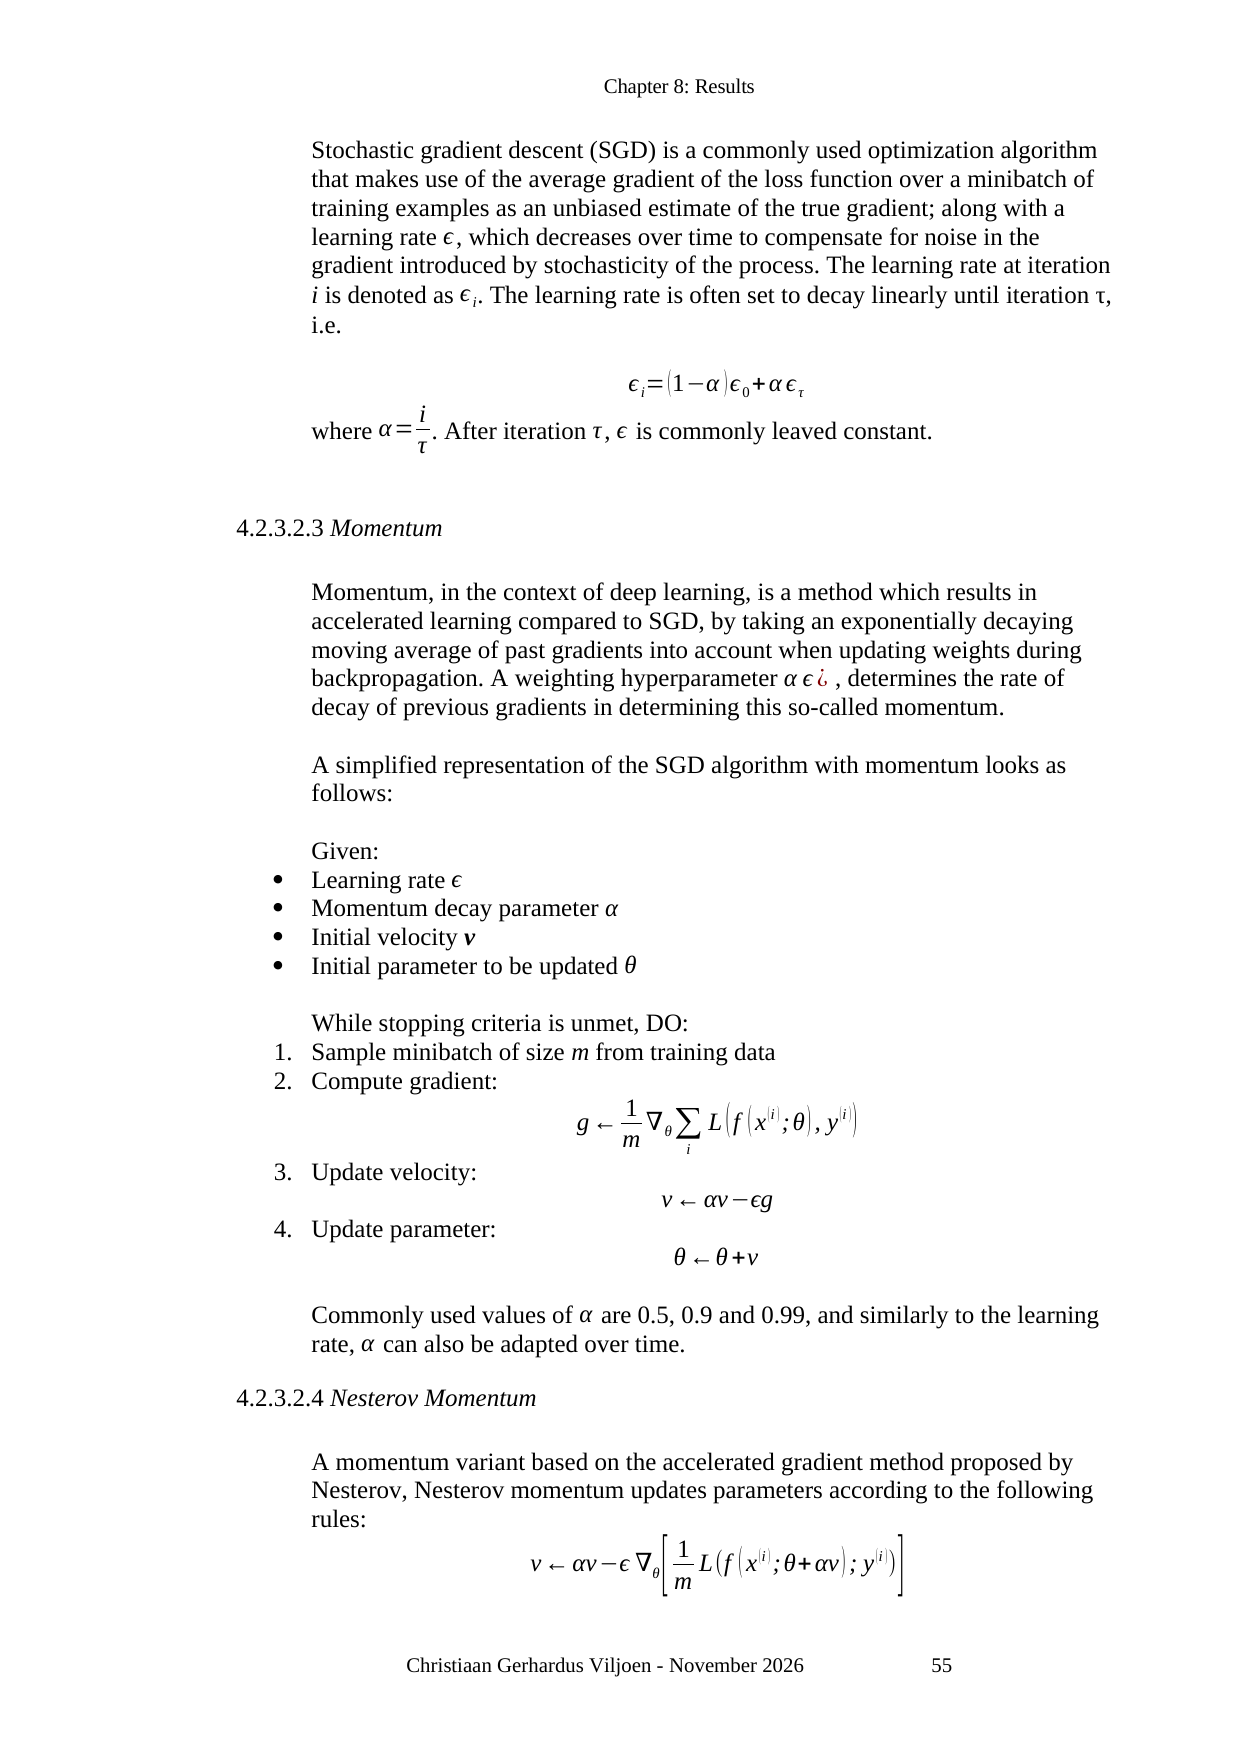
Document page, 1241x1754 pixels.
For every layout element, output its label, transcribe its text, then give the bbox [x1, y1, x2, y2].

list Initial parameter to be updated [274, 951, 1122, 980]
list Compute gradient: [274, 1066, 1122, 1095]
list Sample minibatch of size m from training data [274, 1037, 1122, 1066]
text A momentum variant based on the accelerated gradient method proposed by Nesterov, Nesterov momentum updates parameters according to the following rules: [311, 1447, 1122, 1533]
list Learning rate [274, 865, 1122, 893]
text Momentum, in the context of deep learning, is a method which results in accelerated learning compared to SGD, by taking an exponentially decaying moving average of past gradients into account when updating weights during backpropagation. A weighting hyperparameter , determines the rate of decay of previous gradients in determining this so-called momentum. [311, 577, 1122, 721]
text Stochastic gradient descent (SGD) is a commonly used optimization algorithm that makes use of the average gradient of the loss function over a minibatch of training examples as an unbiased estimate of the true gradient; along with a learning rate , which decreases over time to compensate for noise in the gradient introduced by stochasticity of the process. The learning rate at iteration i is denoted as . The learning rate is often set to decay linearly until iteration τ, i.e. [311, 135, 1122, 339]
text Given: [311, 836, 1122, 865]
subtitle Momentum [236, 513, 1122, 542]
list Update parameter: [274, 1214, 1122, 1243]
list Momentum decay parameter [274, 893, 1122, 922]
text Commonly used values of are 0.5, 0.9 and 0.99, and similarly to the learning rate, can also be adapted over time. [311, 1300, 1122, 1358]
list Update velocity: [274, 1157, 1122, 1185]
list Initial velocity v [274, 922, 1122, 951]
text A simplified representation of the SGD algorithm with momentum looks as follows: [311, 750, 1122, 807]
text where . After iteration , is commonly leaved constant. [311, 401, 1122, 460]
subtitle Nesterov Momentum [236, 1383, 1122, 1412]
text While stopping criteria is unmet, DO: [311, 1008, 1122, 1037]
